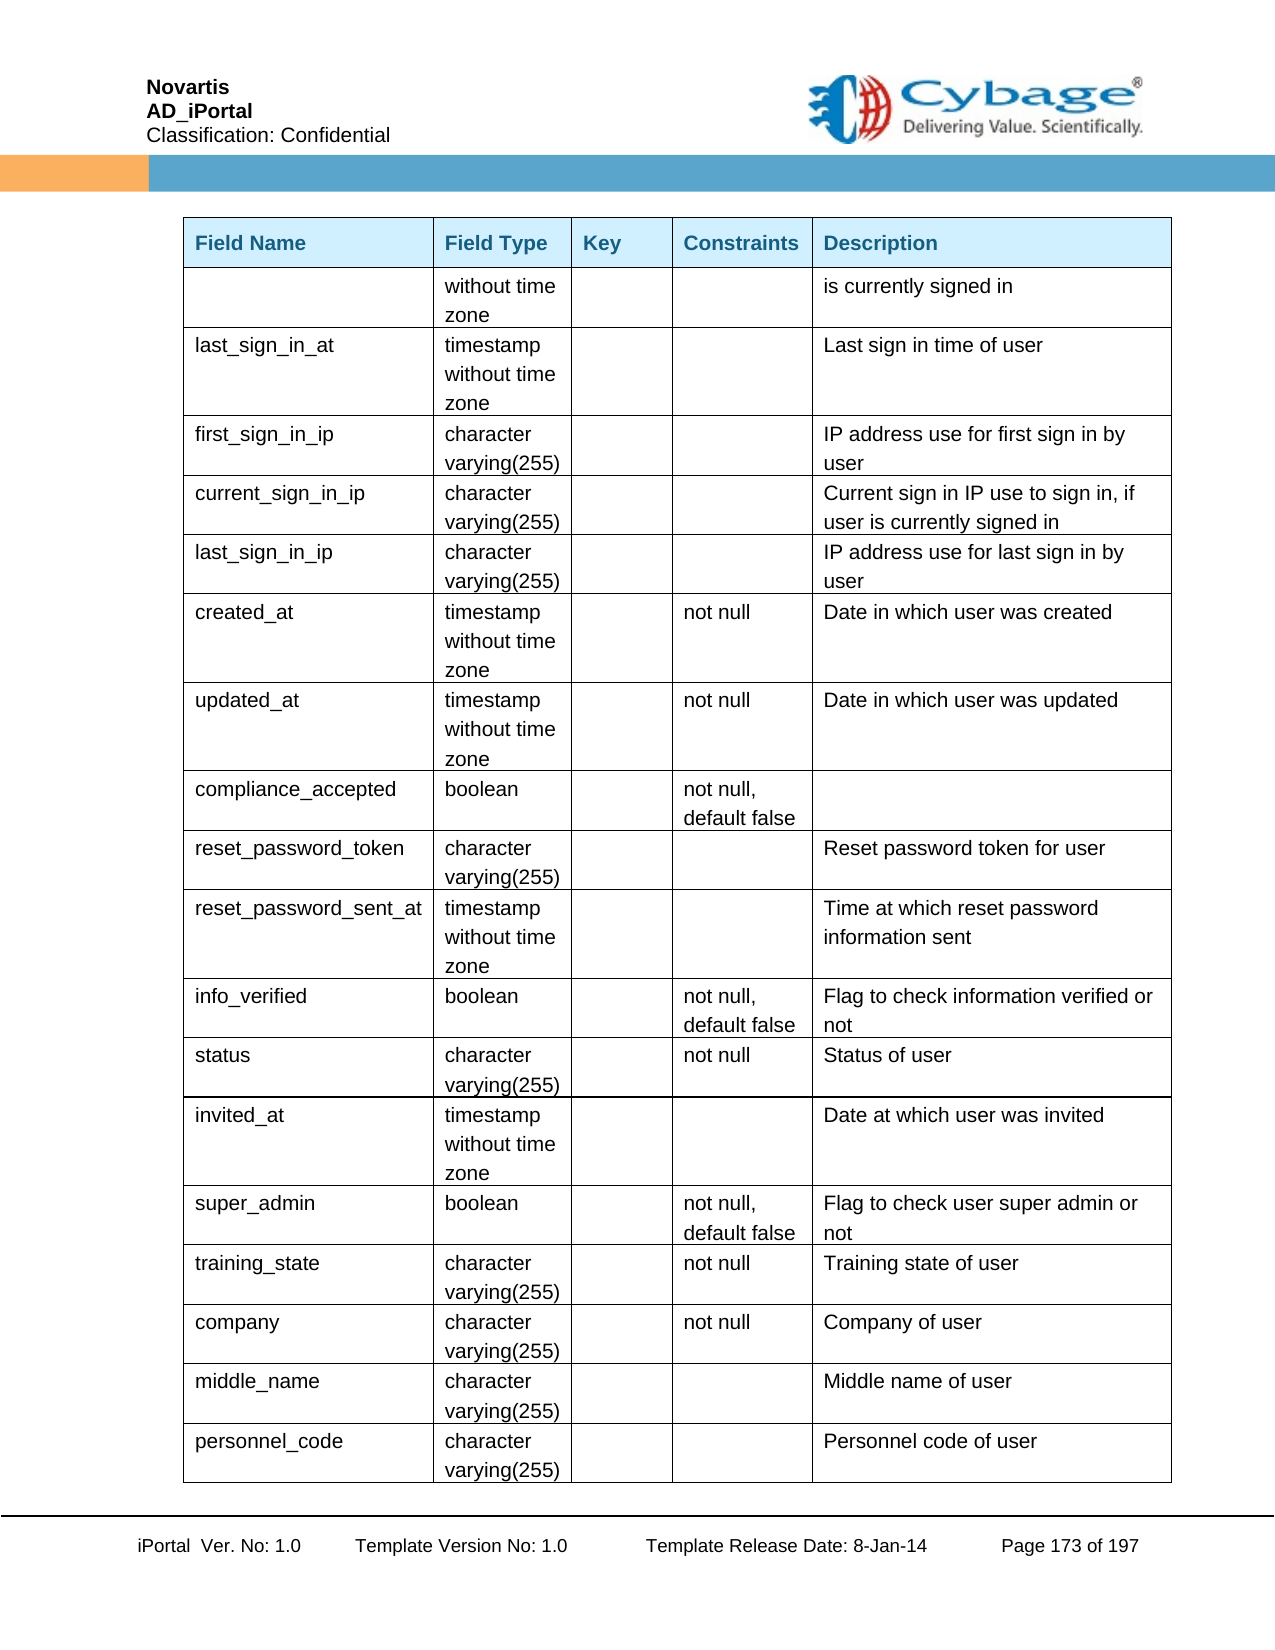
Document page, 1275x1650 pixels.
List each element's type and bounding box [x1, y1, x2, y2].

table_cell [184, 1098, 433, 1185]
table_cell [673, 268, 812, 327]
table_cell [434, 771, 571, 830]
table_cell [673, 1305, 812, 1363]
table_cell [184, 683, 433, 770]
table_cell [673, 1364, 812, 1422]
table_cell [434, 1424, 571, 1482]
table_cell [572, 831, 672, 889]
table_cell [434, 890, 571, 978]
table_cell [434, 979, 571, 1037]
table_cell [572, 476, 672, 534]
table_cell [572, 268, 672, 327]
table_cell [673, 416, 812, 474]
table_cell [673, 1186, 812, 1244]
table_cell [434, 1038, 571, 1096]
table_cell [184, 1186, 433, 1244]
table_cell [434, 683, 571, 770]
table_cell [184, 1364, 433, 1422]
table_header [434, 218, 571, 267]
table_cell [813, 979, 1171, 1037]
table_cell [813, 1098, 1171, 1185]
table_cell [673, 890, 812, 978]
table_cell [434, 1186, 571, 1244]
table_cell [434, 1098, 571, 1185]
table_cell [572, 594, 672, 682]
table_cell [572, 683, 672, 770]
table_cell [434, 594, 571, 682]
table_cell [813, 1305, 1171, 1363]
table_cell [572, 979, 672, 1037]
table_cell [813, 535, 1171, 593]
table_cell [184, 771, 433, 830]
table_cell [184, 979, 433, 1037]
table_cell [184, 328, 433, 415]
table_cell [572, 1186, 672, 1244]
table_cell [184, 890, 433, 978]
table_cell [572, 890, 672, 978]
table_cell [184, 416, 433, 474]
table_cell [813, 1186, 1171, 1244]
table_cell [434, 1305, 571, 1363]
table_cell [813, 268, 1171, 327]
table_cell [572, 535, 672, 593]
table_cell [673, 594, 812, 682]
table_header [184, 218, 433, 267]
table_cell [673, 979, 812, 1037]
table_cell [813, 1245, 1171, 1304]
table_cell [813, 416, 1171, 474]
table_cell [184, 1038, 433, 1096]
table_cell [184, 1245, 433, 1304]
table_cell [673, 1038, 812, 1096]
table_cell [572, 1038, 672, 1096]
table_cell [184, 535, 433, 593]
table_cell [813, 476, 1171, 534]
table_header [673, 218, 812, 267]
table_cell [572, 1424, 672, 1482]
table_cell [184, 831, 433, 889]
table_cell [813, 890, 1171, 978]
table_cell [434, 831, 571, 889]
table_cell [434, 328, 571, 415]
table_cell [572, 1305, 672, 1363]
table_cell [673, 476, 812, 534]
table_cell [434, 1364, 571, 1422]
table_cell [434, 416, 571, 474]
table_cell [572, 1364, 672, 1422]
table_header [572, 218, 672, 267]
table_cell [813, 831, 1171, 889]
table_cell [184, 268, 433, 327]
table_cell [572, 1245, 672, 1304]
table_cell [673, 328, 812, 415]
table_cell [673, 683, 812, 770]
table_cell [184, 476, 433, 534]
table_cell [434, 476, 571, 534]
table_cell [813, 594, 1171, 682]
picture [808, 75, 1143, 144]
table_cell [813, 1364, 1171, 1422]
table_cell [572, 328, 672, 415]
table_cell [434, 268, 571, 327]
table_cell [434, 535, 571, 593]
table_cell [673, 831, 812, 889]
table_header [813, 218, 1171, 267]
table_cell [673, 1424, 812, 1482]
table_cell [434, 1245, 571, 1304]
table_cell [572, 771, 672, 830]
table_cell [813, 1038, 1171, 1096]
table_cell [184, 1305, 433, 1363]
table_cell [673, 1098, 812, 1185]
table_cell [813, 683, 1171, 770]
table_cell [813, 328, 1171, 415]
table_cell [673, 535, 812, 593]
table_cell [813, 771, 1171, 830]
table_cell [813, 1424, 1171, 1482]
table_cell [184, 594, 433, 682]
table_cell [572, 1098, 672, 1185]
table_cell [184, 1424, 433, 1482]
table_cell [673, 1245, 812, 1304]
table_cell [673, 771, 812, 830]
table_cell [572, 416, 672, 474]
